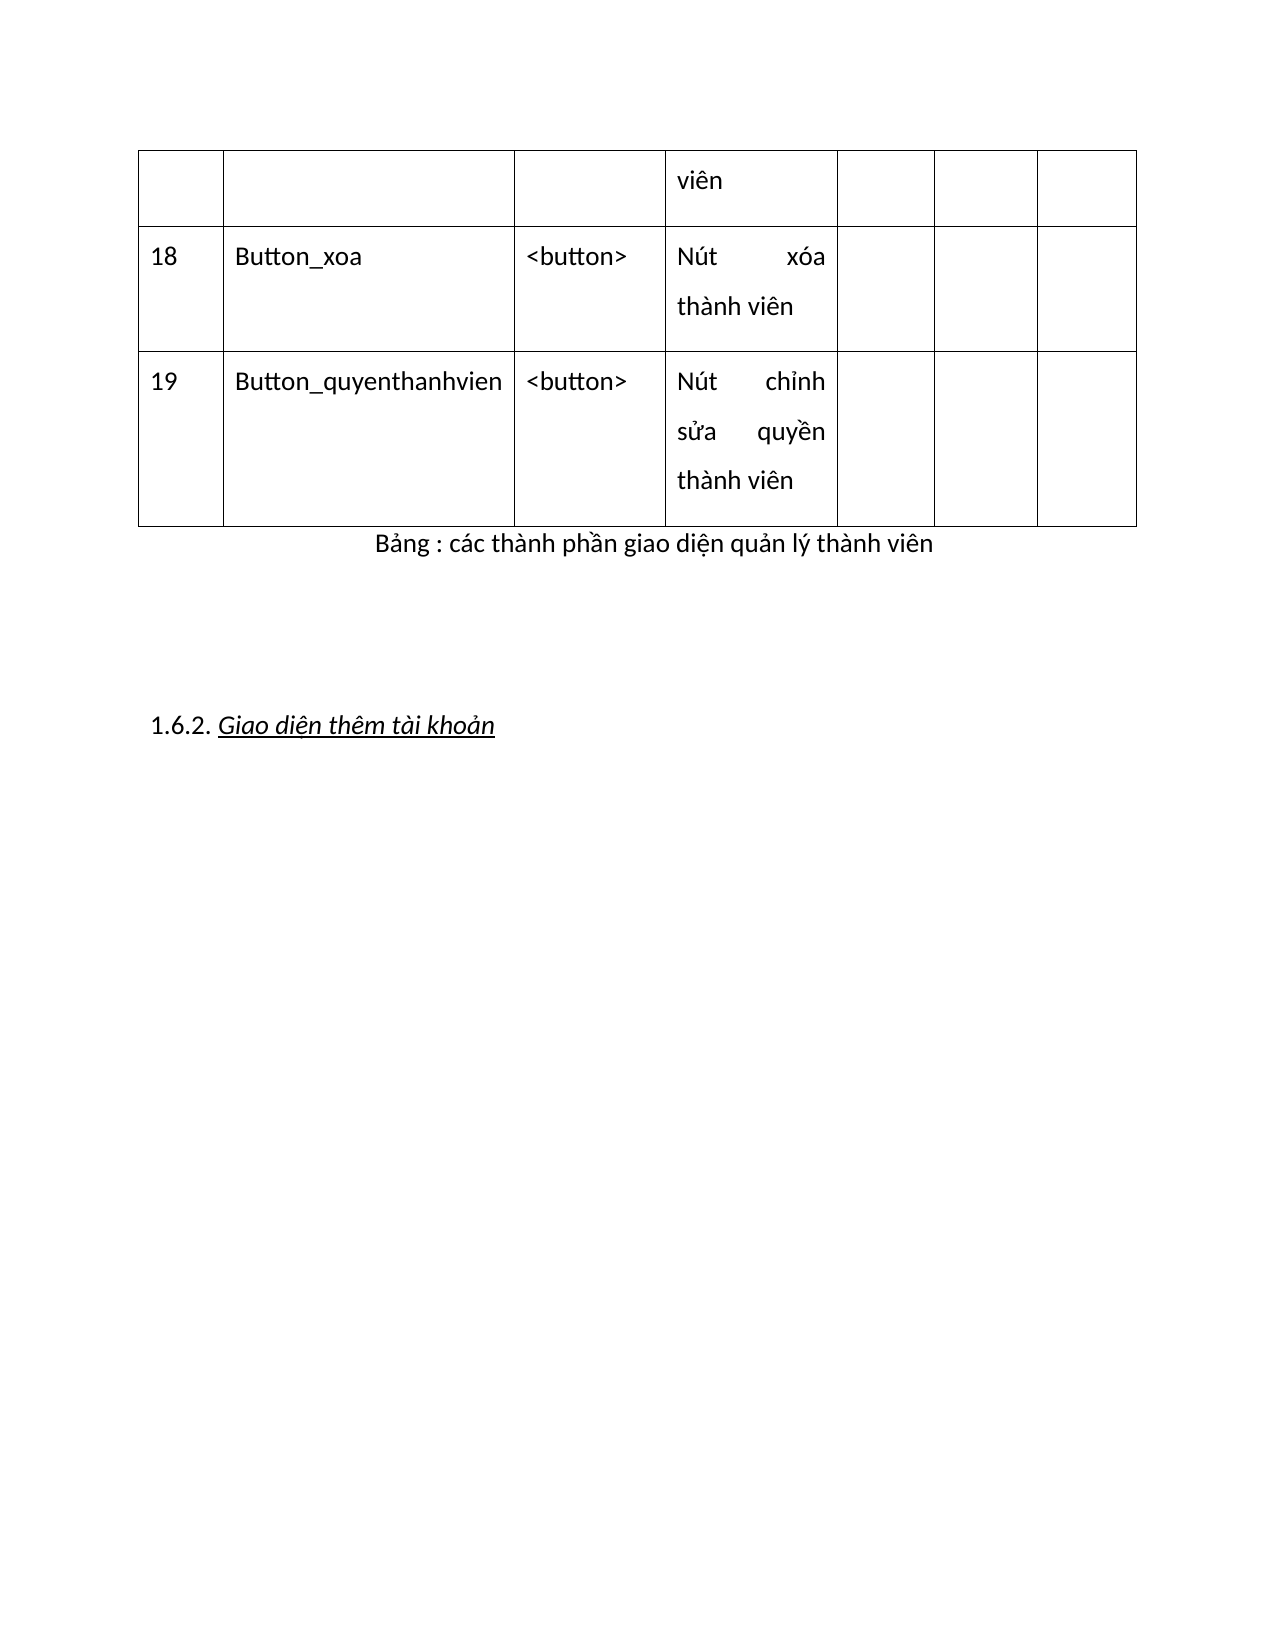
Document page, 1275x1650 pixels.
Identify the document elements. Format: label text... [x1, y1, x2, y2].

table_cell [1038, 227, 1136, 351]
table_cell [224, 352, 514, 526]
text 1.6.2. Giao diện thêm tài khoản [150, 708, 1125, 741]
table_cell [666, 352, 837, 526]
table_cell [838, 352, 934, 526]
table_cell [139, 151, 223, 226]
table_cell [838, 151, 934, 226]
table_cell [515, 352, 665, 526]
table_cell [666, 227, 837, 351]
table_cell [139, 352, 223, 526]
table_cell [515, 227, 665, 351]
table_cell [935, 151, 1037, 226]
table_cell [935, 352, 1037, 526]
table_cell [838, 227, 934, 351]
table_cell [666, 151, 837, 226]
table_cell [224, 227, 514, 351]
text Bảng : các thành phần giao diện quản lý thành viên [300, 527, 1125, 560]
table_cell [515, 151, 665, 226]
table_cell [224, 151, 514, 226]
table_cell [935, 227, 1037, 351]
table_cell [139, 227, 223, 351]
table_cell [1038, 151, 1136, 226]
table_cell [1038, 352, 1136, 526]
